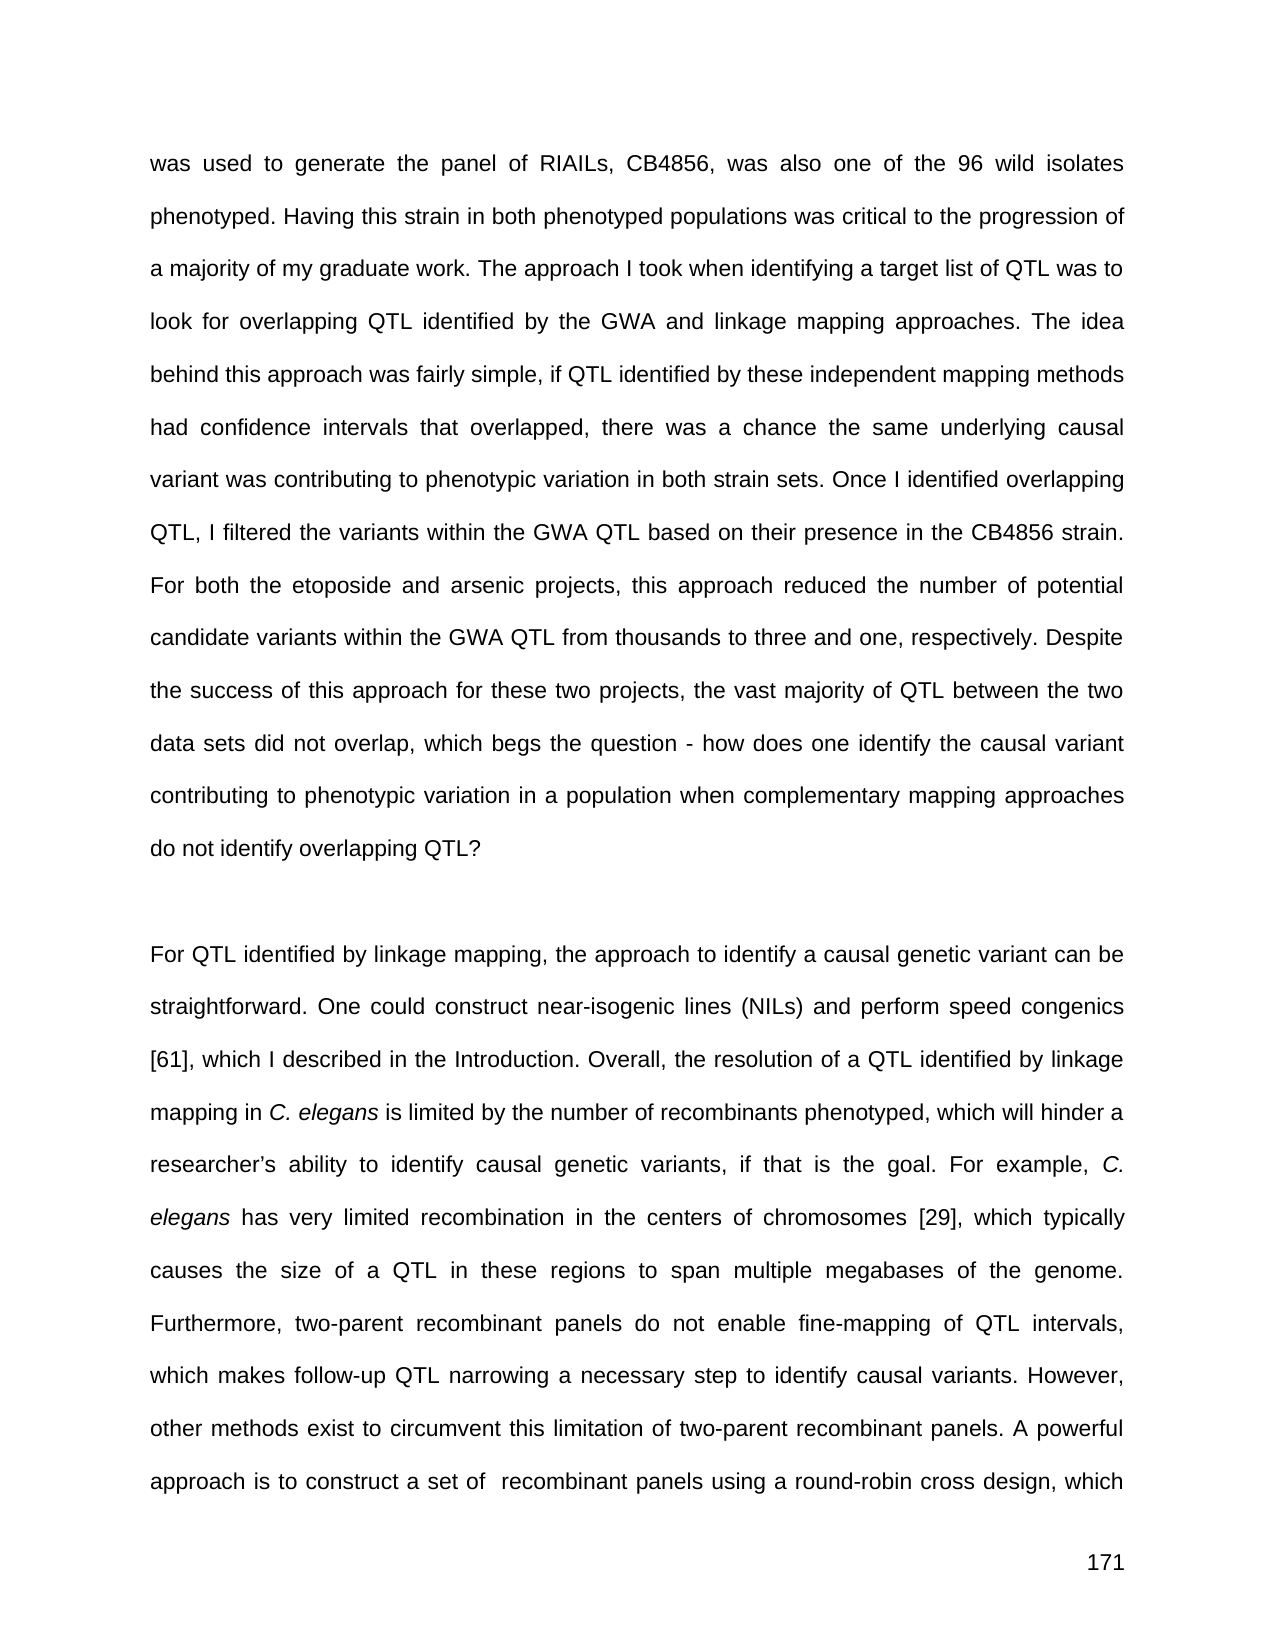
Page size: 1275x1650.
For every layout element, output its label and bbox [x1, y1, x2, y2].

text [150, 150, 1125, 862]
text [150, 941, 1125, 1494]
